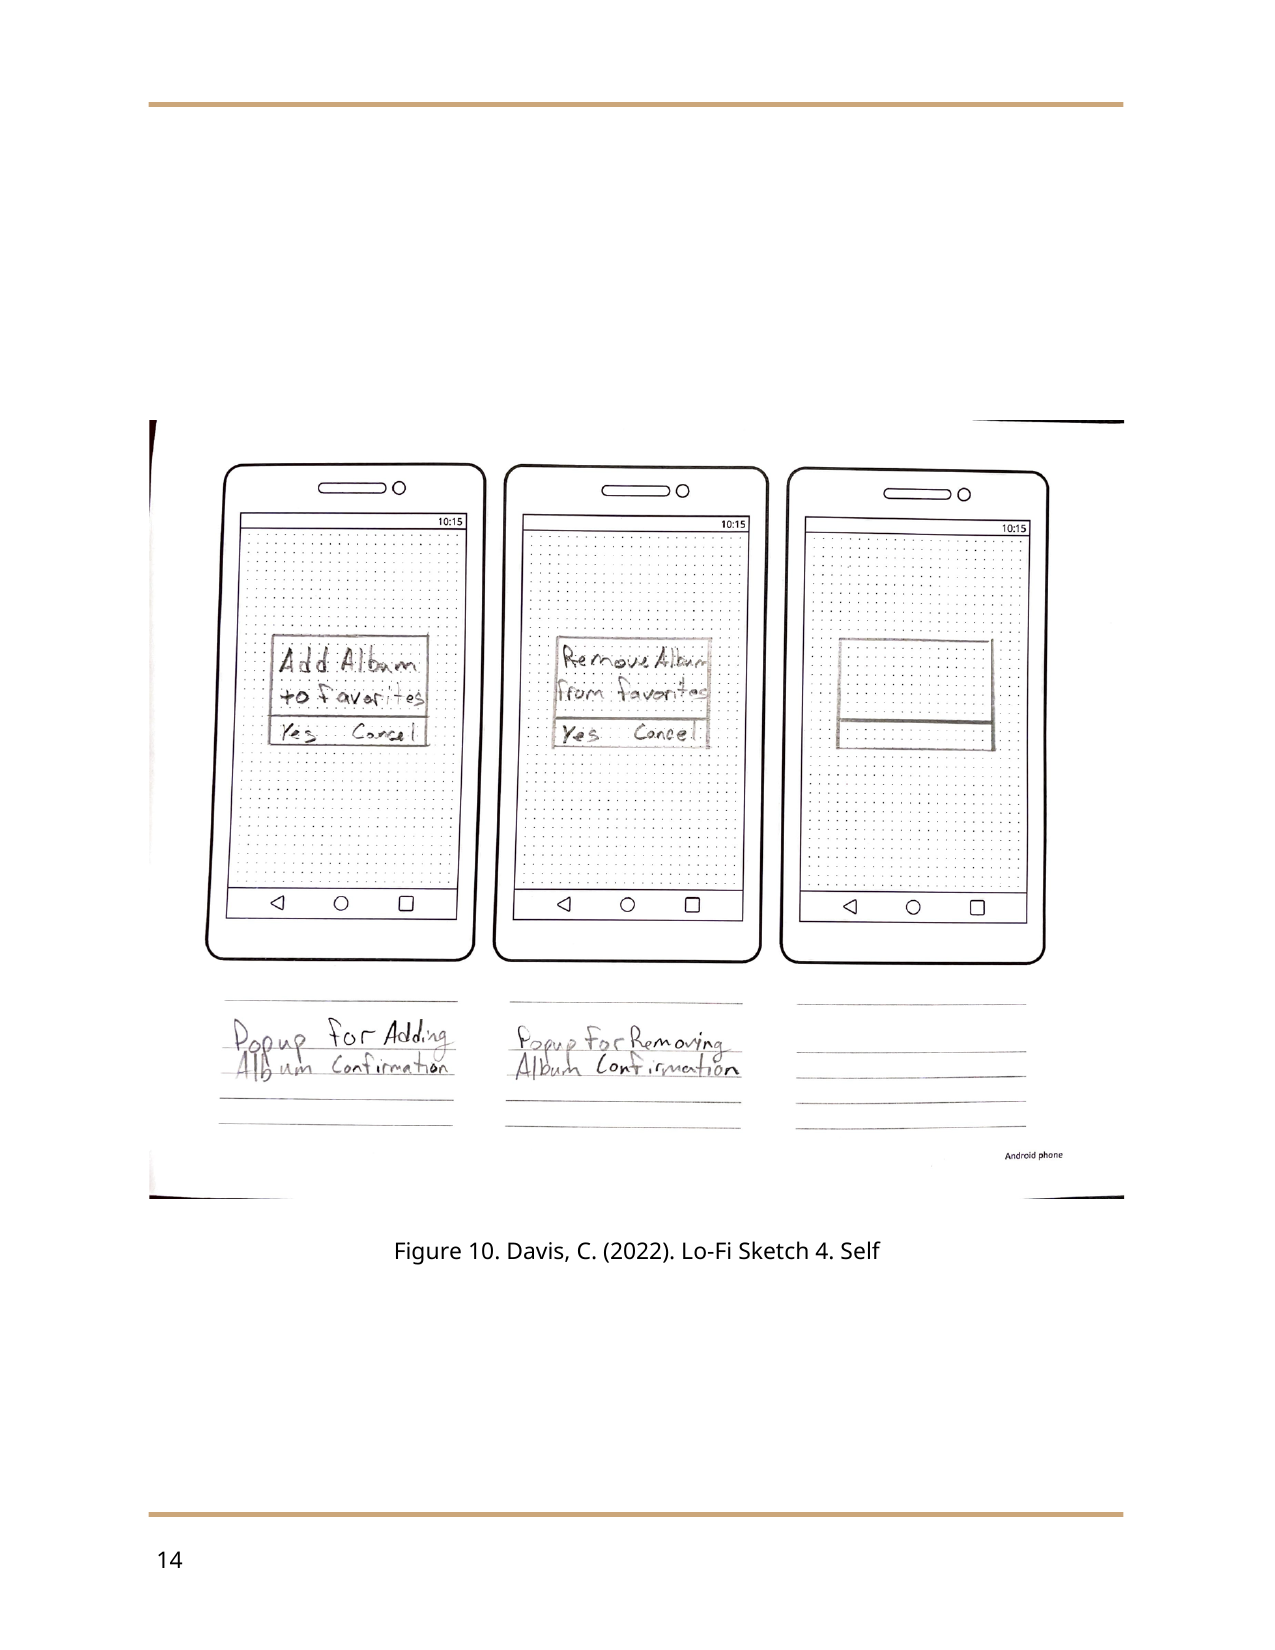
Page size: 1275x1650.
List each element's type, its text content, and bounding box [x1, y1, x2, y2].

text Figure 10. Davis, C. (2022). Lo-Fi Sketch 4. Self [148, 1235, 1125, 1266]
picture [148, 102, 1124, 107]
picture [148, 1512, 1124, 1517]
picture [149, 420, 1125, 1199]
